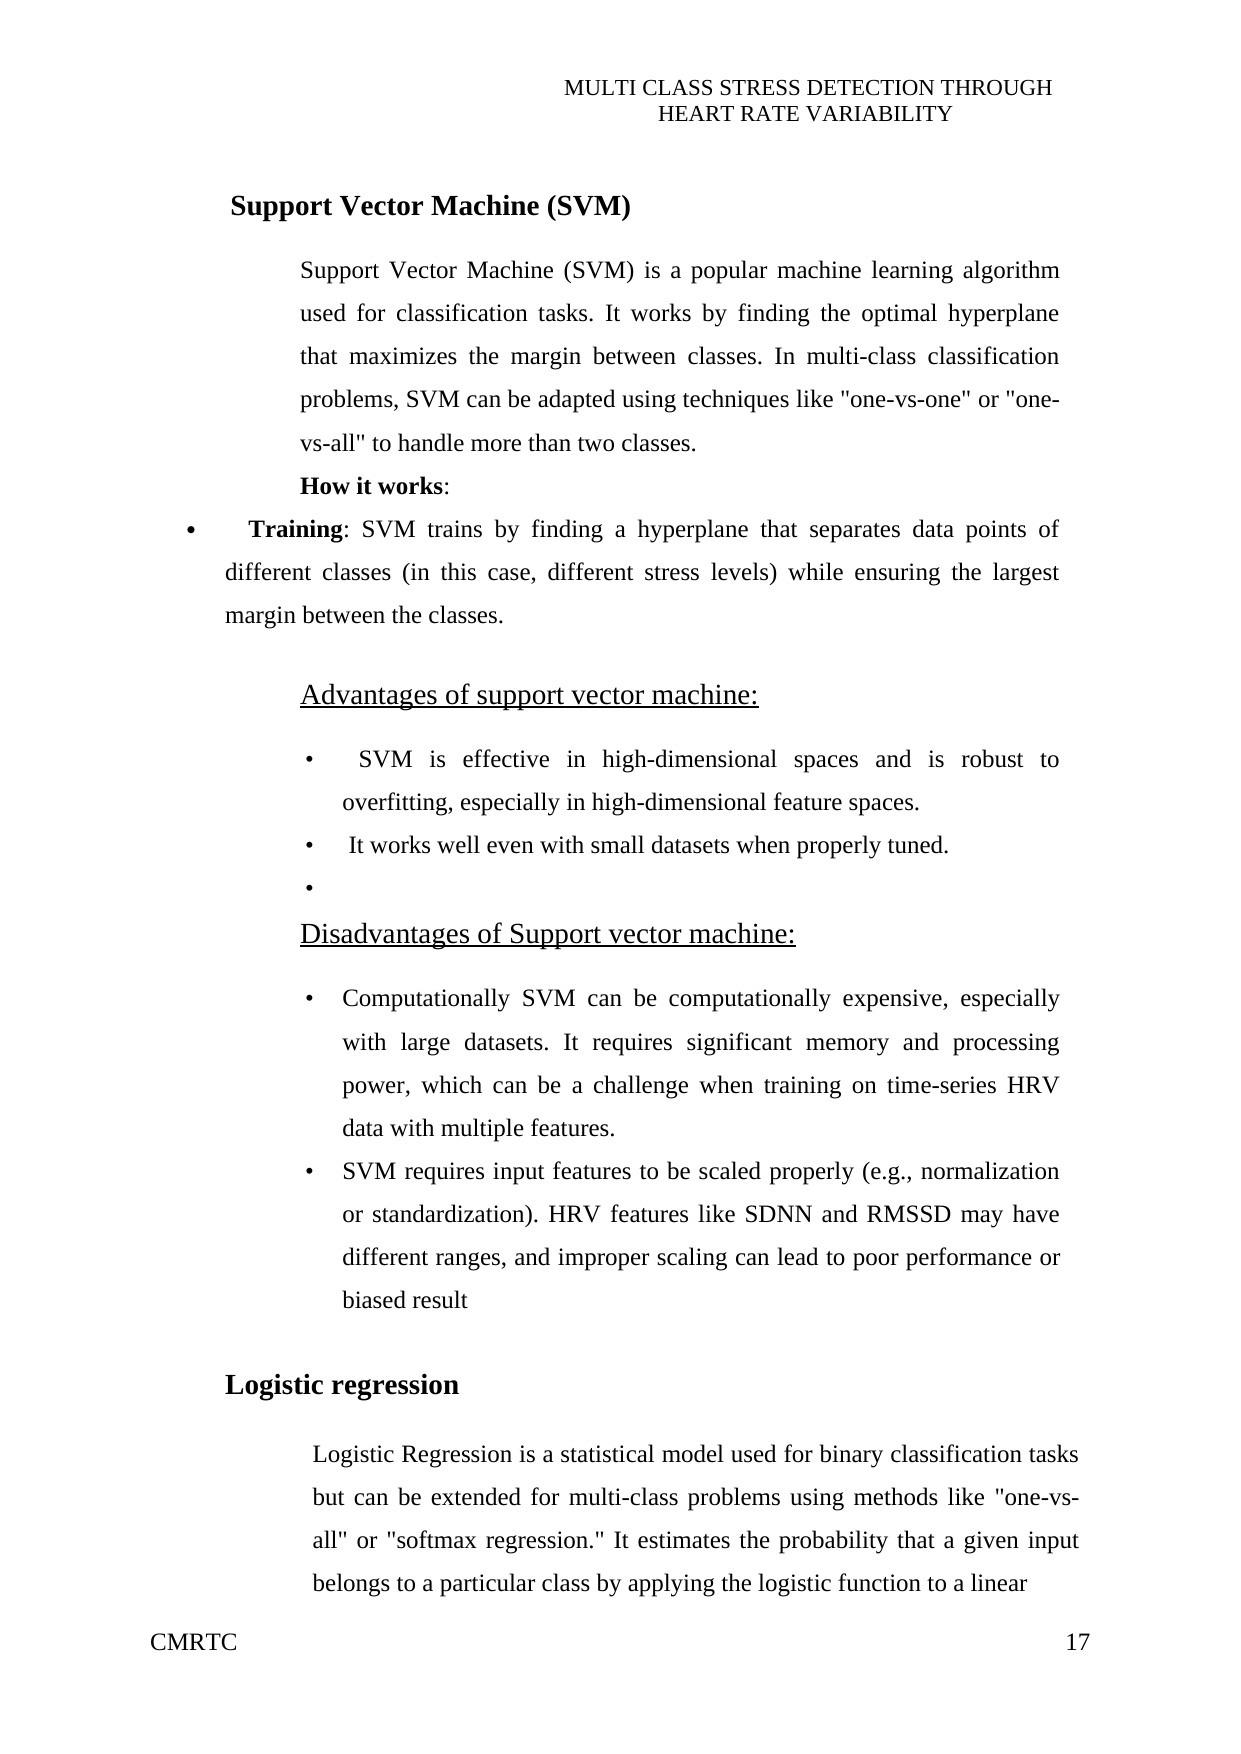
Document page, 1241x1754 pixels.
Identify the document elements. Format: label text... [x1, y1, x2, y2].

text Support Vector Machine (SVM) [150, 188, 1061, 222]
list SVM requires input features to be scaled properly (e.g., normalization or standardization). HRV features like SDNN and RMSSD may have different ranges, and improper scaling can lead to poor performance or biased result [305, 1156, 1061, 1314]
text How it works: [300, 471, 1061, 499]
text Disadvantages of Support vector machine: [225, 916, 1061, 950]
text Logistic Regression is a statistical model used for binary classification tasks but can be extended for multi-class problems using methods like "one-vs-all" or "softmax regression." It estimates the probability that a given input belongs to a particular class by applying the logistic function to a linear [312, 1439, 1080, 1597]
text Support Vector Machine (SVM) is a popular machine learning algorithm used for classification tasks. It works by finding the optimal hyperplane that maximizes the margin between classes. In multi-class classification problems, SVM can be adapted using techniques like "one-vs-one" or "one-vs-all" to handle more than two classes. [300, 255, 1061, 456]
list SVM is effective in high-dimensional spaces and is robust to overfitting, especially in high-dimensional feature spaces. [305, 744, 1061, 816]
list Computationally SVM can be computationally expensive, especially with large datasets. It requires significant memory and processing power, which can be a challenge when training on time-series HRV data with multiple features. [305, 983, 1061, 1142]
list It works well even with small datasets when properly tuned. [305, 830, 1061, 859]
list Training: SVM trains by finding a hyperplane that separates data points of different classes (in this case, different stress levels) while ensuring the largest margin between the classes. [187, 514, 1061, 629]
text Logistic regression [150, 1367, 1080, 1400]
text Advantages of support vector machine: [225, 677, 1061, 710]
